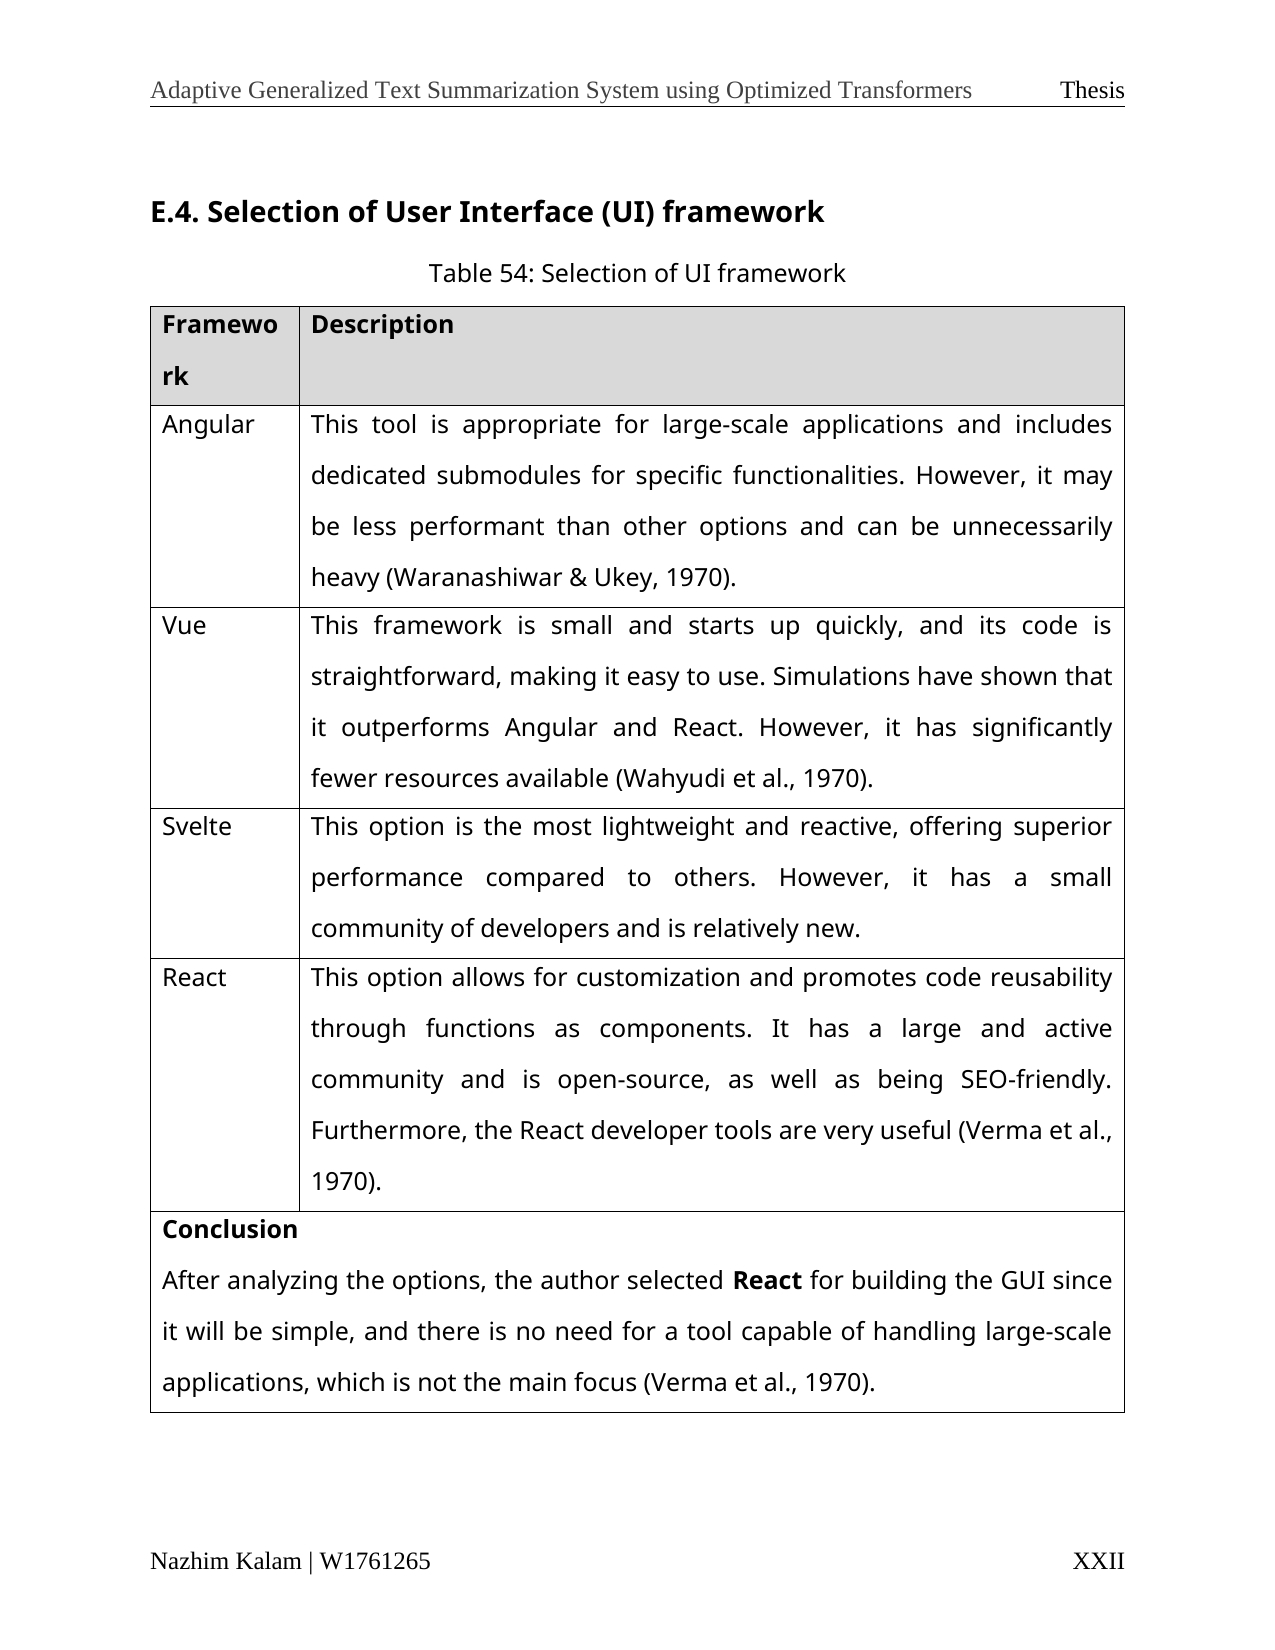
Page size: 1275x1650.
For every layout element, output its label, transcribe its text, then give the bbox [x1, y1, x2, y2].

table_cell This option allows for customization and promotes code reusability through functions as components. It has a large and active community and is open-source, as well as being SEO-friendly. Furthermore, the React developer tools are very useful (Verma et al., 1970). [300, 959, 1124, 1211]
text Table 54: Selection of UI framework [150, 255, 1125, 289]
subtitle E.4. Selection of User Interface (UI) framework [150, 192, 1125, 231]
table_header Framework [151, 307, 299, 405]
table_cell React [151, 959, 299, 1211]
table_header Description [300, 307, 1124, 405]
table_cell This option is the most lightweight and reactive, offering superior performance compared to others. However, it has a small community of developers and is relatively new. [300, 809, 1124, 958]
table_cell Angular [151, 406, 299, 607]
table_cell Conclusion After analyzing the options, the author selected React for building the GUI since it will be simple, and there is no need for a tool capable of handling large-scale applications, which is not the main focus (Verma et al., 1970). [151, 1212, 1124, 1412]
table_cell This tool is appropriate for large-scale applications and includes dedicated submodules for specific functionalities. However, it may be less performant than other options and can be unnecessarily heavy (Waranashiwar & Ukey, 1970). [300, 406, 1124, 607]
table_cell This framework is small and starts up quickly, and its code is straightforward, making it easy to use. Simulations have shown that it outperforms Angular and React. However, it has significantly fewer resources available (Wahyudi et al., 1970). [300, 608, 1124, 808]
table_cell Svelte [151, 809, 299, 958]
table_cell Vue [151, 608, 299, 808]
